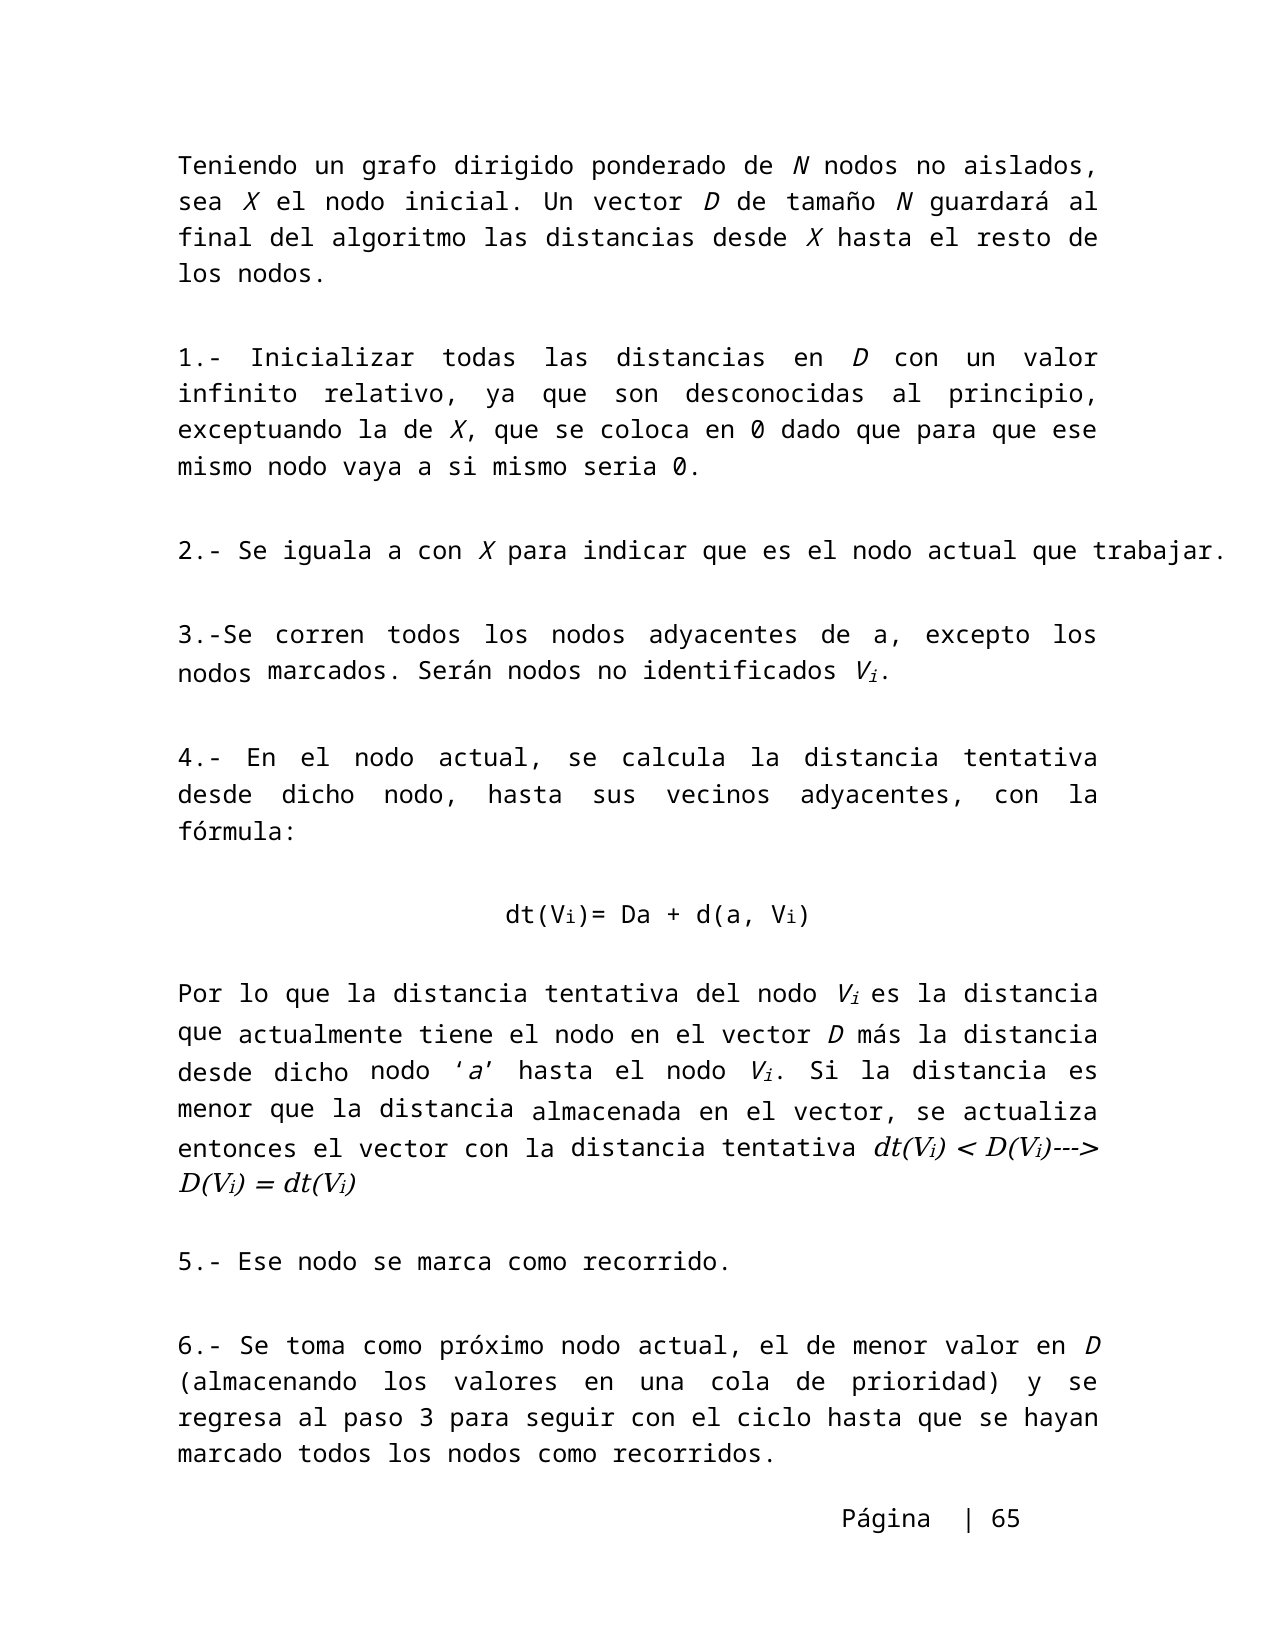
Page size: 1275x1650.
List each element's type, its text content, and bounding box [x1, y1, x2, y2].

text 4.- En el nodo actual, se calcula la distancia tentativa desde dicho nodo, hasta sus vecinos adyacentes, con la fórmula: [177, 740, 1098, 848]
text 3.-Se corren todos los nodos adyacentes de a, excepto los nodos marcados. Serán nodos no identificados Vi. [177, 617, 1098, 689]
text 2.- Se iguala a con X para indicar que es el nodo actual que trabajar. [177, 532, 1264, 566]
text 6.- Se toma como próximo nodo actual, el de menor valor en D (almacenando los valores en una cola de prioridad) y se regresa al paso 3 para seguir con el ciclo hasta que se hayan marcado todos los nodos como recorridos. [177, 1328, 1098, 1470]
text 1.- Inicializar todas las distancias en D con un valor infinito relativo, ya que son desconocidas al principio, exceptuando la de X, que se coloca en 0 dado que para que ese mismo nodo vaya a si mismo seria 0. [177, 340, 1098, 482]
text Teniendo un grafo dirigido ponderado de N nodos no aislados, sea X el nodo inicial. Un vector D de tamaño N guardará al final del algoritmo las distancias desde X hasta el resto de los nodos. [177, 147, 1098, 290]
text Por lo que la distancia tentativa del nodo Vi es la distancia que actualmente tiene el nodo en el vector D más la distancia desde dicho nodo ‘a’ hasta el nodo Vi. Si la distancia es menor que la distancia almacenada en el vector, se actualiza entonces el vector con la distancia tentativa dt(Vi) < D(Vi)---> D(Vi) = dt(Vi) [177, 975, 1098, 1199]
text dt(Vi)= Da + d(a, Vi) [52, 897, 1264, 931]
text 5.- Ese nodo se marca como recorrido. [177, 1243, 1264, 1277]
